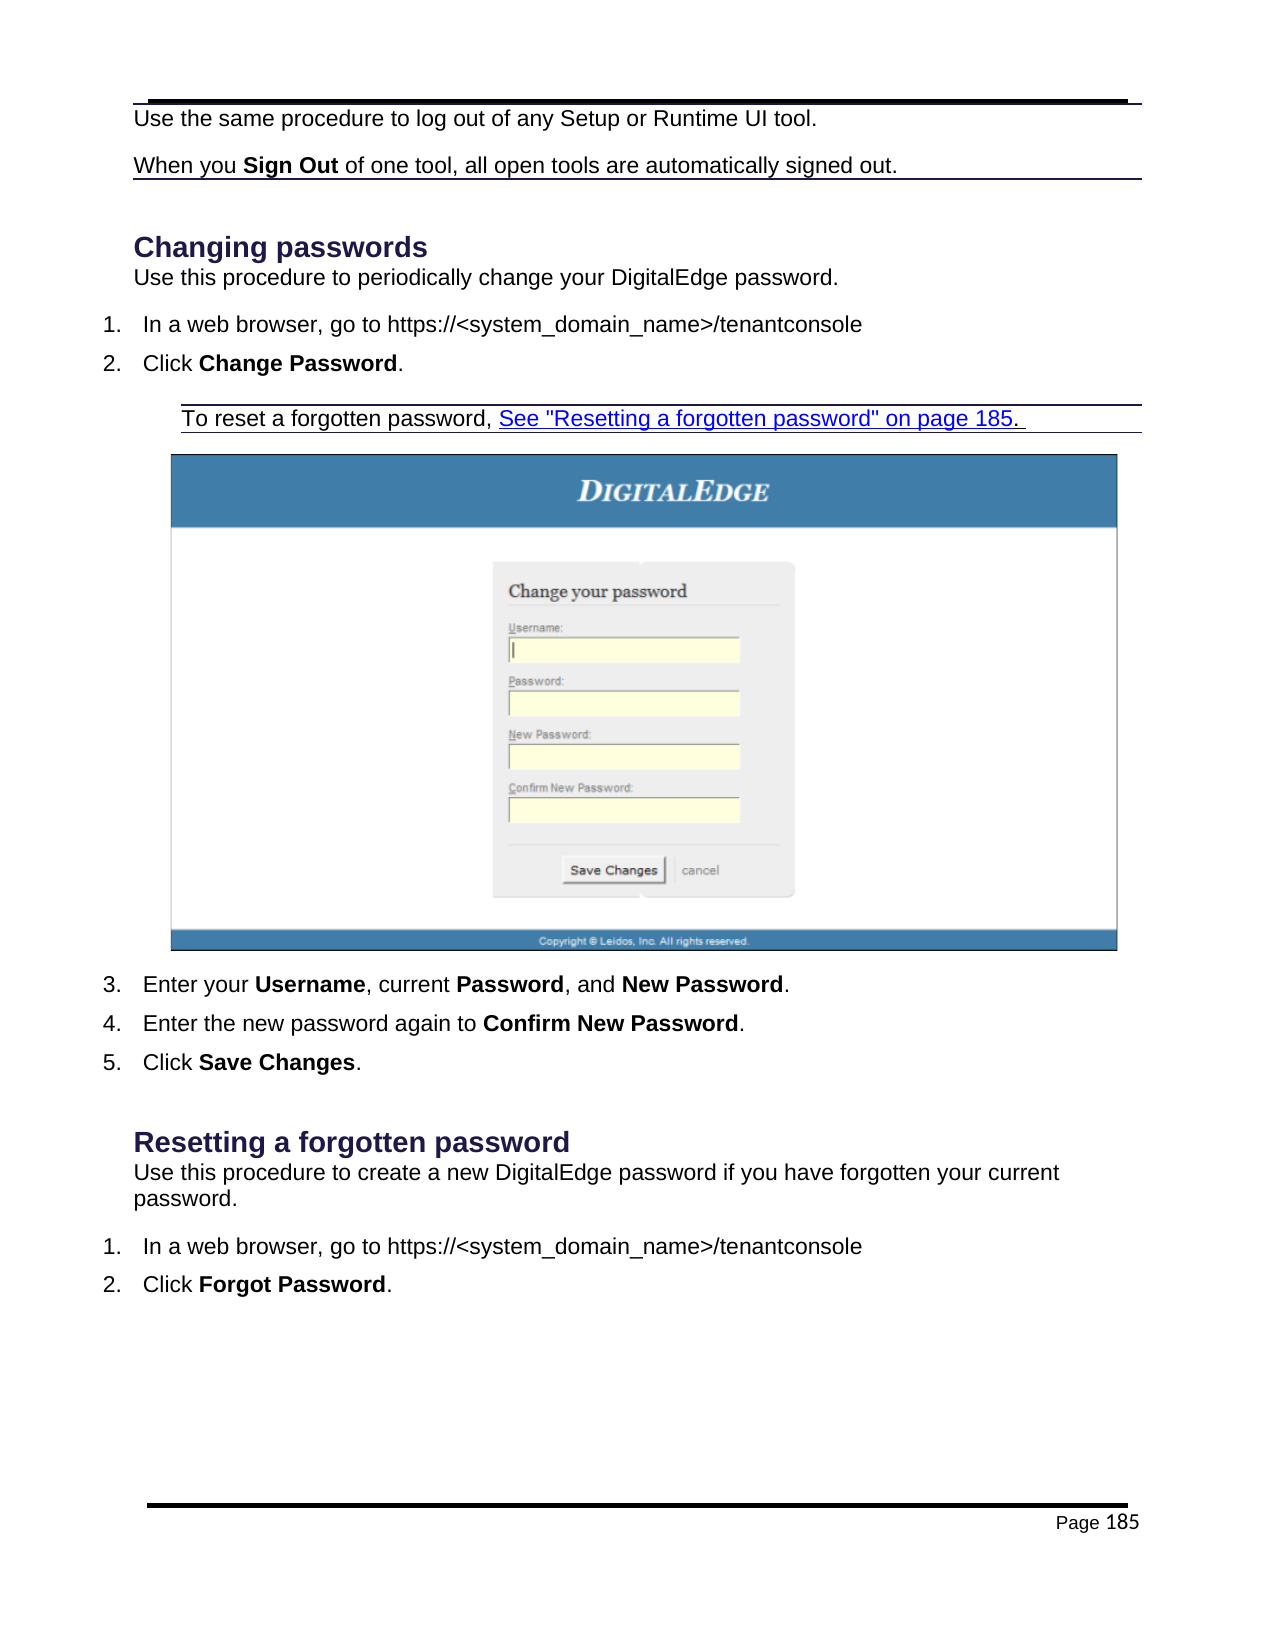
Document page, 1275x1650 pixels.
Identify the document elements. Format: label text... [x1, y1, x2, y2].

list Click Forgot Password. [122, 1271, 1142, 1298]
text Use the same procedure to log out of any Setup or Runtime UI tool. [133, 105, 1142, 131]
list Click Save Changes. [122, 1049, 1142, 1076]
list Click Change Password. [122, 349, 1142, 376]
text Use this procedure to periodically change your DigitalEdge password. [133, 263, 1142, 290]
list In a web browser, go to https://<system_domain_name>/tenantconsole [122, 311, 1142, 337]
subtitle Resetting a forgotten password [133, 1126, 1142, 1159]
text Use this procedure to create a new DigitalEdge password if you have forgotten your current password. [133, 1159, 1142, 1212]
list Enter the new password again to Confirm New Password. [122, 1010, 1142, 1037]
text To reset a forgotten password, See "Resetting a forgotten password" on page 184. [181, 406, 1142, 432]
subtitle Changing passwords [133, 230, 1142, 263]
list In a web browser, go to https://<system_domain_name>/tenantconsole [122, 1233, 1142, 1259]
text When you Sign Out of one tool, all open tools are automatically signed out. [133, 151, 1142, 178]
picture [170, 454, 1118, 951]
list Enter your Username, current Password, and New Password. [122, 971, 1142, 998]
